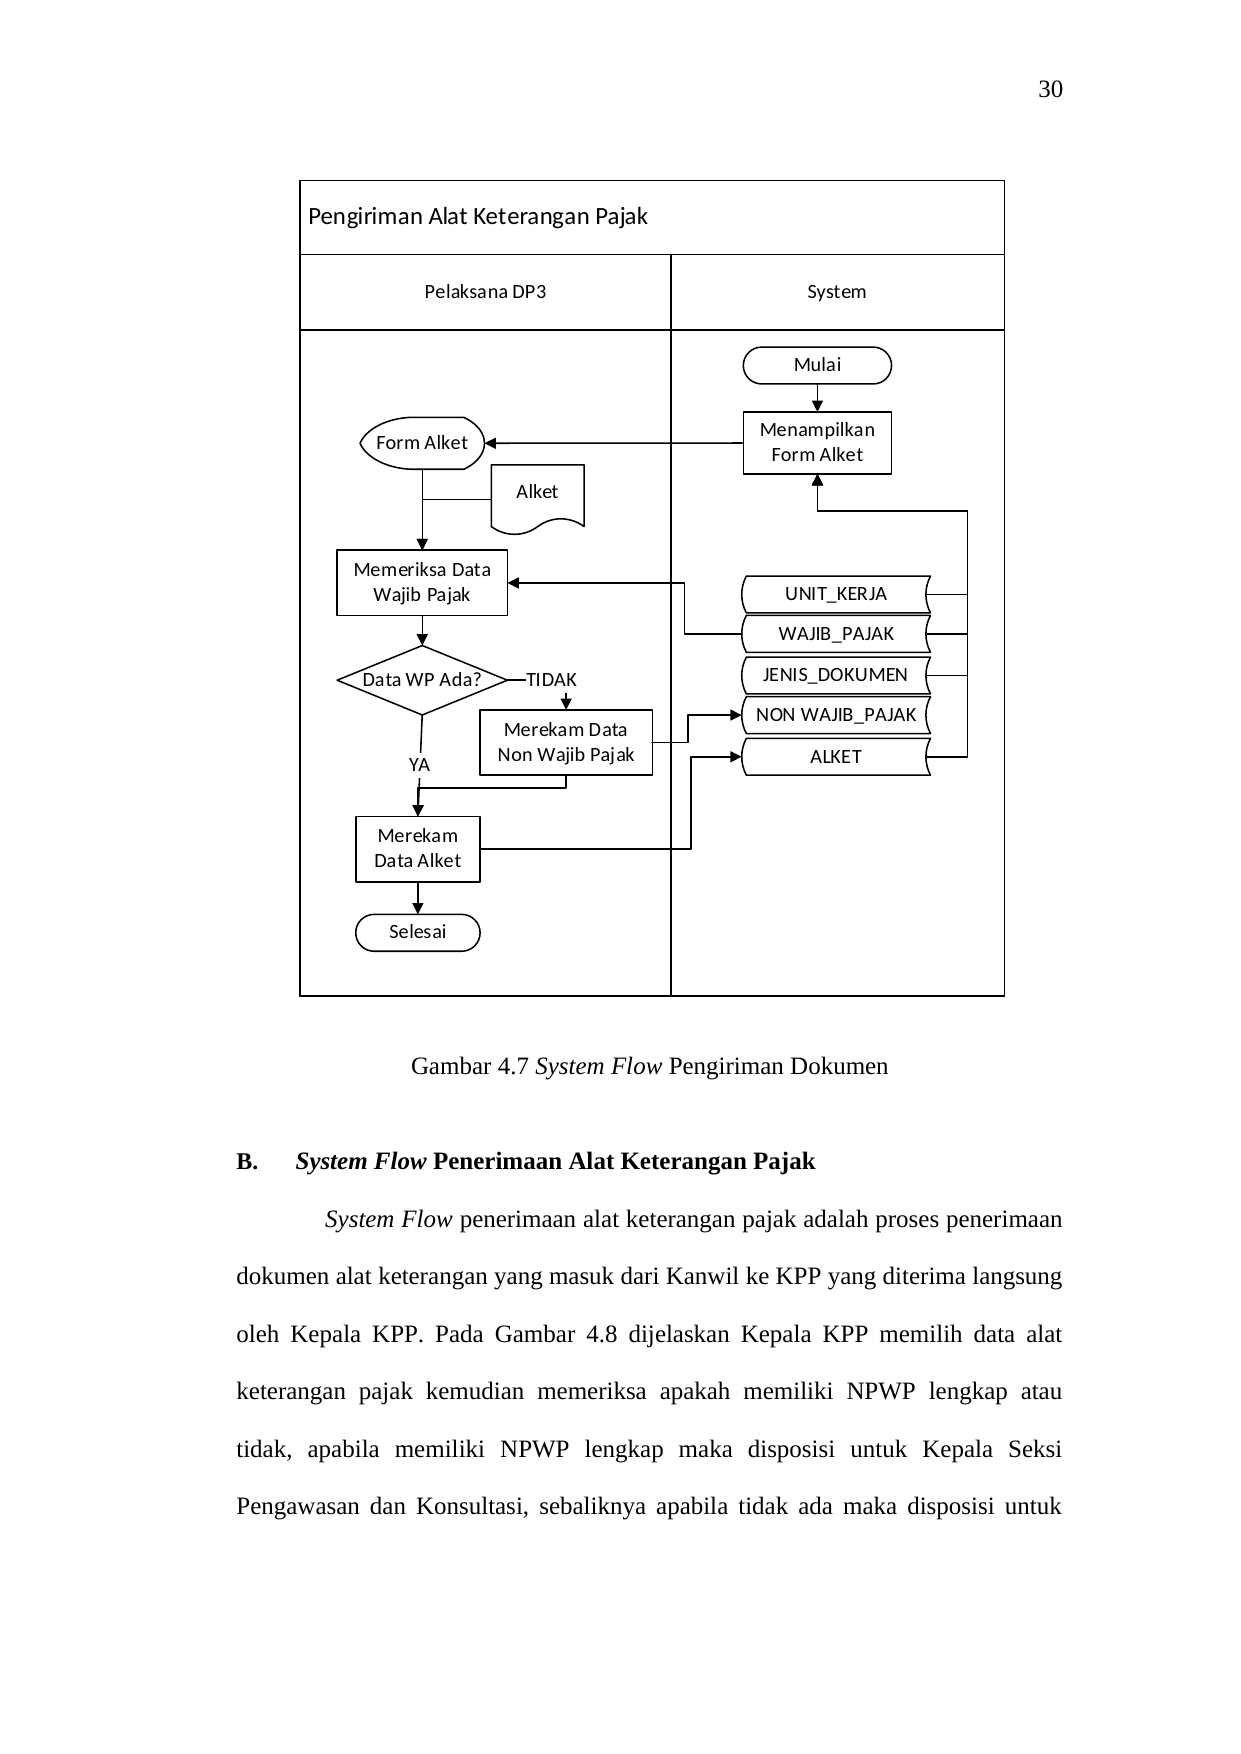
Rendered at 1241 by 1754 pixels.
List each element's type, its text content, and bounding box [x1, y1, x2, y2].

list System Flow Penerimaan Alat Keterangan Pajak [236, 1146, 1063, 1175]
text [236, 1204, 1063, 1520]
text Gambar 4.7 System Flow Pengiriman Dokumen [236, 1051, 1063, 1080]
